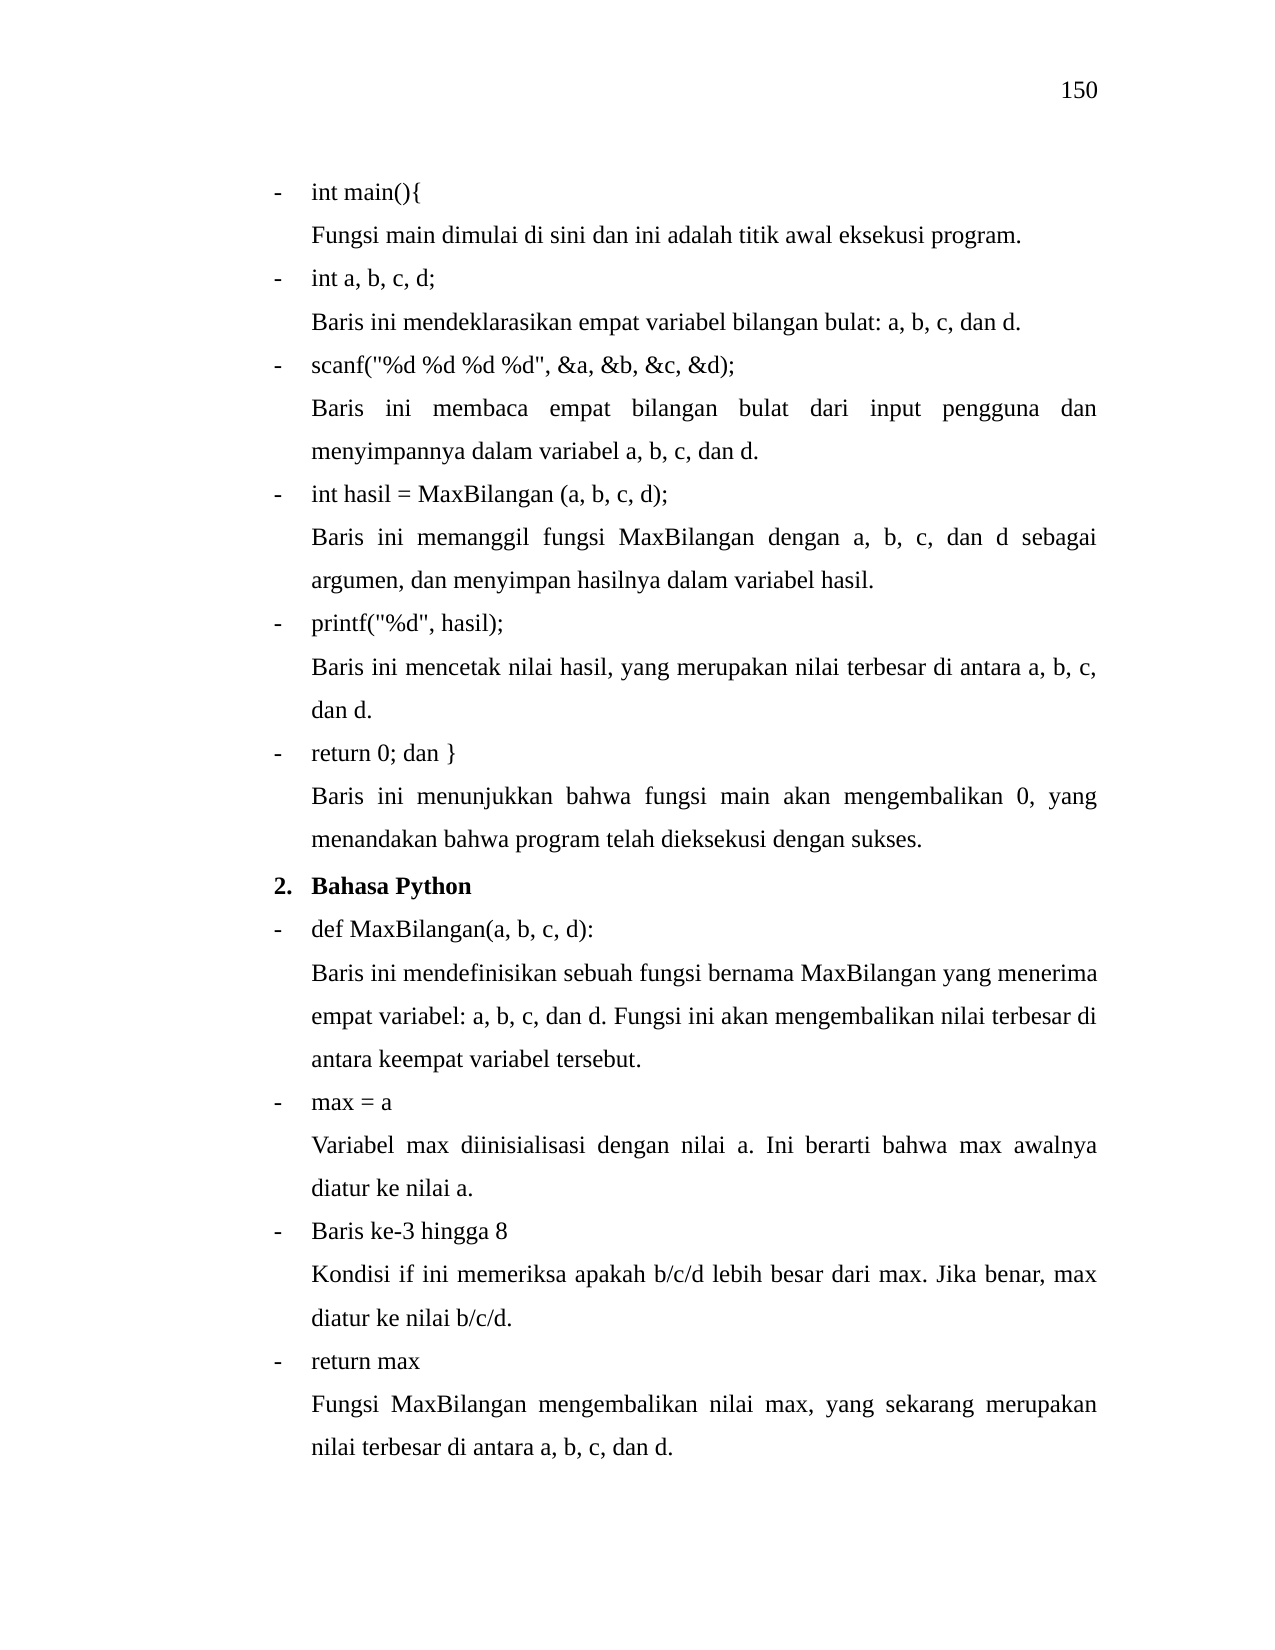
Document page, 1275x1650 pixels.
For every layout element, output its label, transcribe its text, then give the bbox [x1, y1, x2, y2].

list int main(){ [274, 177, 1098, 206]
list scanf("%d %d %d %d", &a, &b, &c, &d); [274, 350, 1098, 378]
list Baris ini memanggil fungsi MaxBilangan dengan a, b, c, dan d sebagai argumen, dan menyimpan hasilnya dalam variabel hasil. [311, 522, 1098, 594]
subtitle Bahasa Python [274, 871, 1098, 900]
list def MaxBilangan(a, b, c, d): [274, 914, 1098, 943]
list int a, b, c, d; [274, 263, 1098, 292]
list Baris ke-3 hingga 8 [274, 1216, 1098, 1245]
list Fungsi main dimulai di sini dan ini adalah titik awal eksekusi program. [311, 220, 1098, 249]
list Baris ini menunjukkan bahwa fungsi main akan mengembalikan 0, yang menandakan bahwa program telah dieksekusi dengan sukses. [311, 781, 1098, 853]
list Variabel max diinisialisasi dengan nilai a. Ini berarti bahwa max awalnya diatur ke nilai a. [311, 1130, 1098, 1202]
list Baris ini mencetak nilai hasil, yang merupakan nilai terbesar di antara a, b, c, dan d. [311, 652, 1098, 723]
list return max [274, 1346, 1098, 1374]
list max = a [274, 1087, 1098, 1116]
list Baris ini mendefinisikan sebuah fungsi bernama MaxBilangan yang menerima empat variabel: a, b, c, dan d. Fungsi ini akan mengembalikan nilai terbesar di antara keempat variabel tersebut. [311, 958, 1098, 1073]
list printf("%d", hasil); [274, 608, 1098, 637]
list Baris ini membaca empat bilangan bulat dari input pengguna dan menyimpannya dalam variabel a, b, c, dan d. [311, 393, 1098, 465]
list Kondisi if ini memeriksa apakah b/c/d lebih besar dari max. Jika benar, max diatur ke nilai b/c/d. [311, 1259, 1098, 1331]
list Baris ini mendeklarasikan empat variabel bilangan bulat: a, b, c, dan d. [311, 307, 1098, 335]
list Fungsi MaxBilangan mengembalikan nilai max, yang sekarang merupakan nilai terbesar di antara a, b, c, dan d. [311, 1389, 1098, 1461]
list return 0; dan } [274, 738, 1098, 767]
list int hasil = MaxBilangan (a, b, c, d); [274, 479, 1098, 508]
